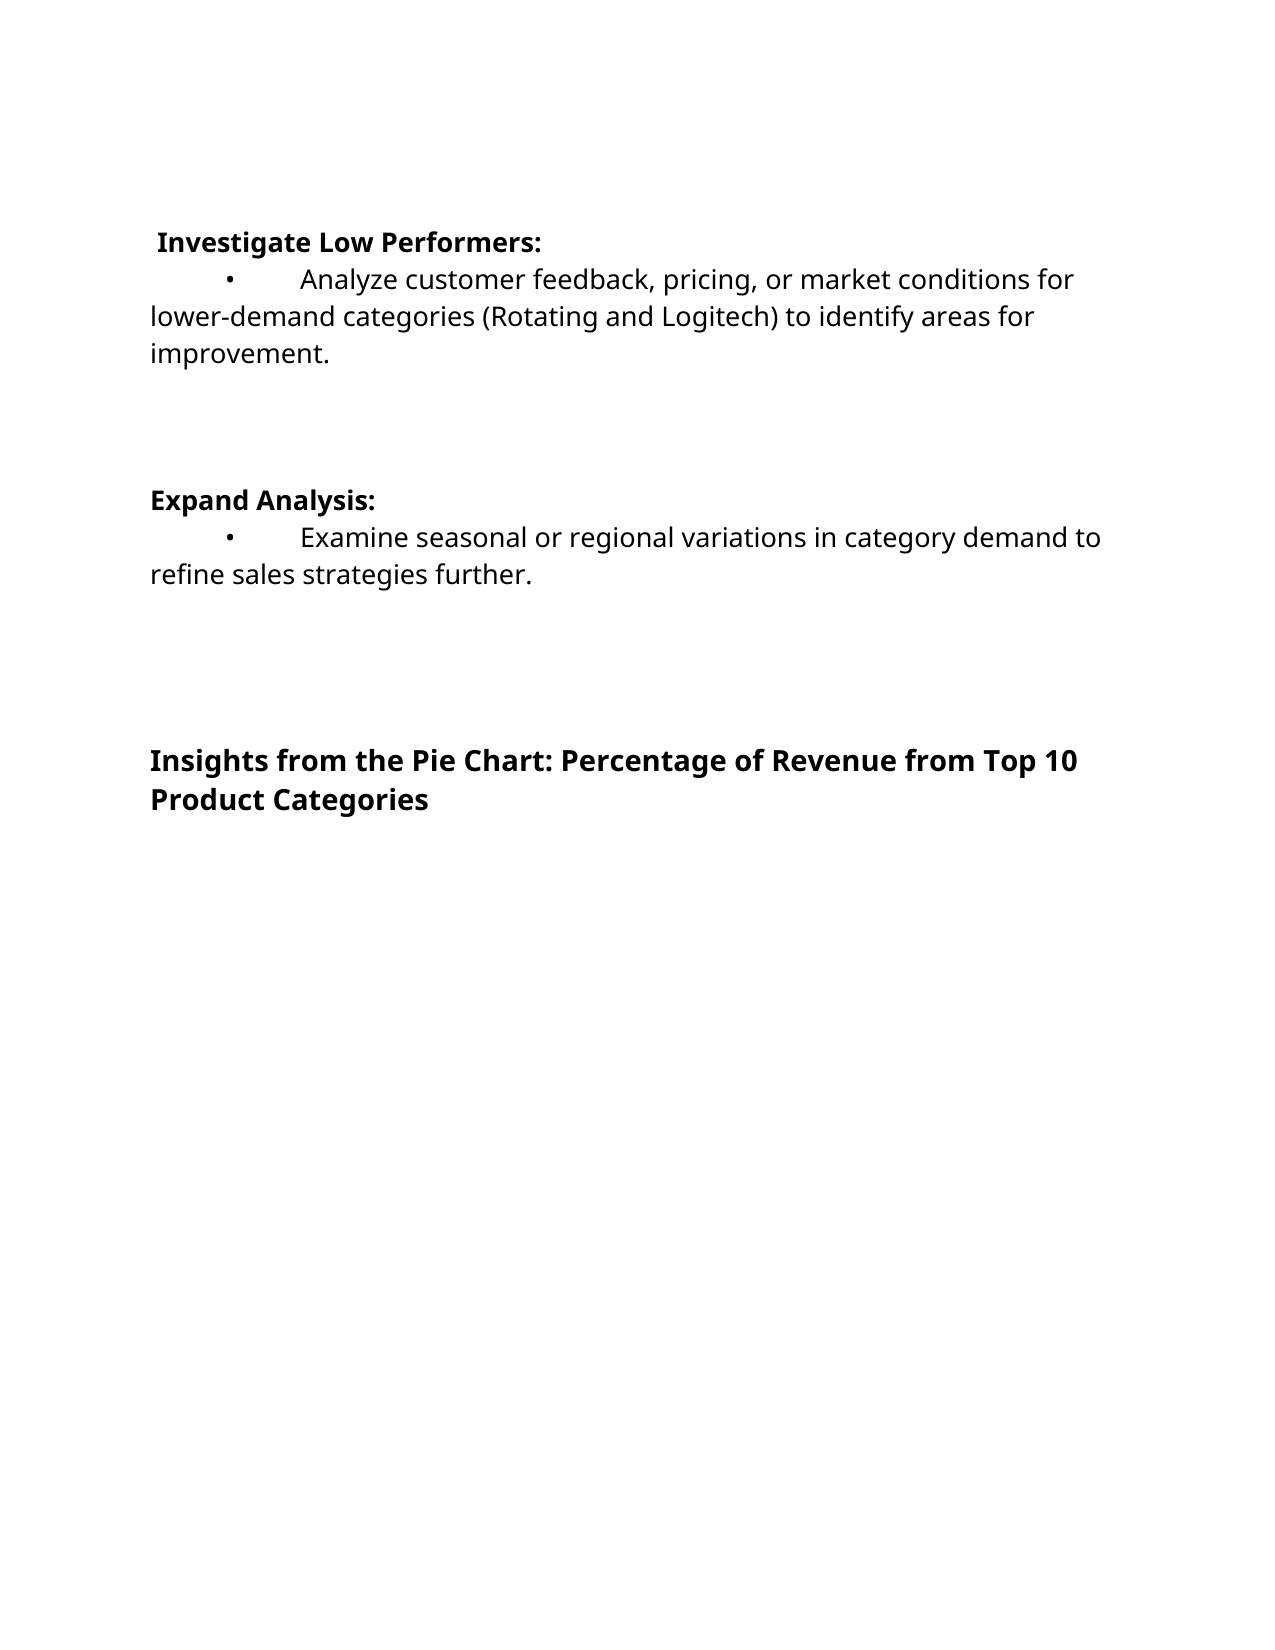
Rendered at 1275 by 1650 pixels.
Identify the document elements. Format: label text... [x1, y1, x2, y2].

text Expand Analysis: [150, 482, 1125, 519]
text • Analyze customer feedback, pricing, or market conditions for lower-demand categories (Rotating and Logitech) to identify areas for improvement. [150, 261, 1125, 371]
text • Examine seasonal or regional variations in category demand to refine sales strategies further. [150, 519, 1125, 592]
text Insights from the Pie Chart: Percentage of Revenue from Top 10 Product Categories [150, 740, 1125, 819]
text Investigate Low Performers: [150, 224, 1125, 261]
